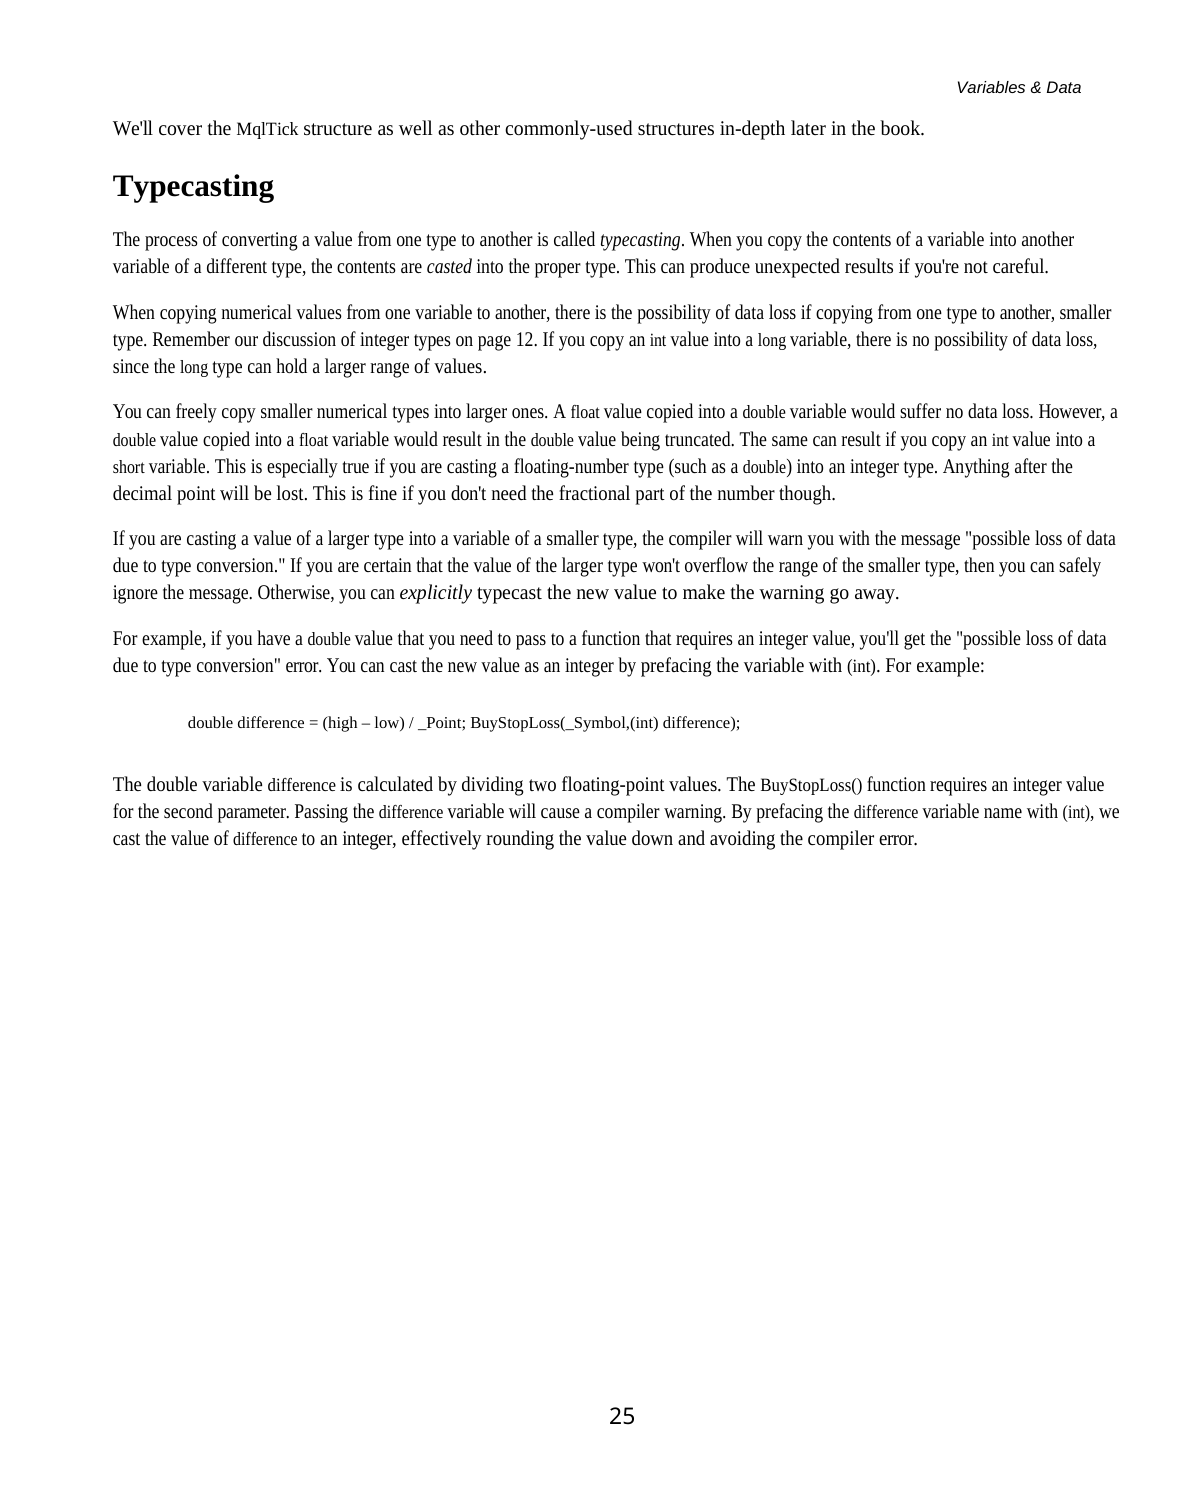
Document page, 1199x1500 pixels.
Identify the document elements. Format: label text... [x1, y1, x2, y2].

text For example, if you have a double value that you need to pass to a function that requires an integer value, you'll get the "possible loss of data due to type conversion" error. You can cast the new value as an integer by prefacing the variable with (int). For example: [113, 626, 1122, 677]
text The double variable difference is calculated by dividing two floating-point values. The BuyStopLoss() function requires an integer value for the second parameter. Passing the difference variable will cause a compiler warning. By prefacing the difference variable name with (int), we cast the value of difference to an integer, effectively rounding the value down and avoiding the compiler error. [113, 772, 1126, 850]
text The process of converting a value from one type to another is called typecasting. When you copy the contents of a variable into another variable of a different type, the contents are casted into the proper type. This can produce unexpected results if you're not careful. [113, 227, 1122, 278]
text You can freely copy smaller numerical types into larger ones. A float value copied into a double variable would suffer no data loss. However, a double value copied into a float variable would result in the double value being truncated. The same can result if you copy an int value into a short variable. This is especially true if you are casting a floating-number type (such as a double) into an integer type. Anything after the decimal point will be lost. This is fine if you don't need the fractional part of the number though. [113, 399, 1122, 505]
text double difference = (high – low) / _Point; BuyStopLoss(_Symbol,(int) difference); [188, 713, 774, 732]
text If you are casting a value of a larger type into a variable of a smaller type, the compiler will warn you with the message "possible loss of data due to type conversion." If you are certain that the value of the larger type won't overflow the range of the smaller type, then you can safely ignore the message. Otherwise, you can explicitly typecast the new value to make the warning go away. [113, 526, 1122, 604]
text We'll cover the MqlTick structure as well as other commonly-used structures in-depth later in the book. [113, 116, 1199, 140]
text When copying numerical values from one variable to another, there is the possibility of data loss if copying from one type to another, smaller type. Remember our discussion of integer types on page 12. If you copy an int value into a long variable, there is no possibility of data loss, since the long type can hold a larger range of values. [113, 300, 1122, 378]
subtitle Typecasting [113, 167, 1199, 203]
